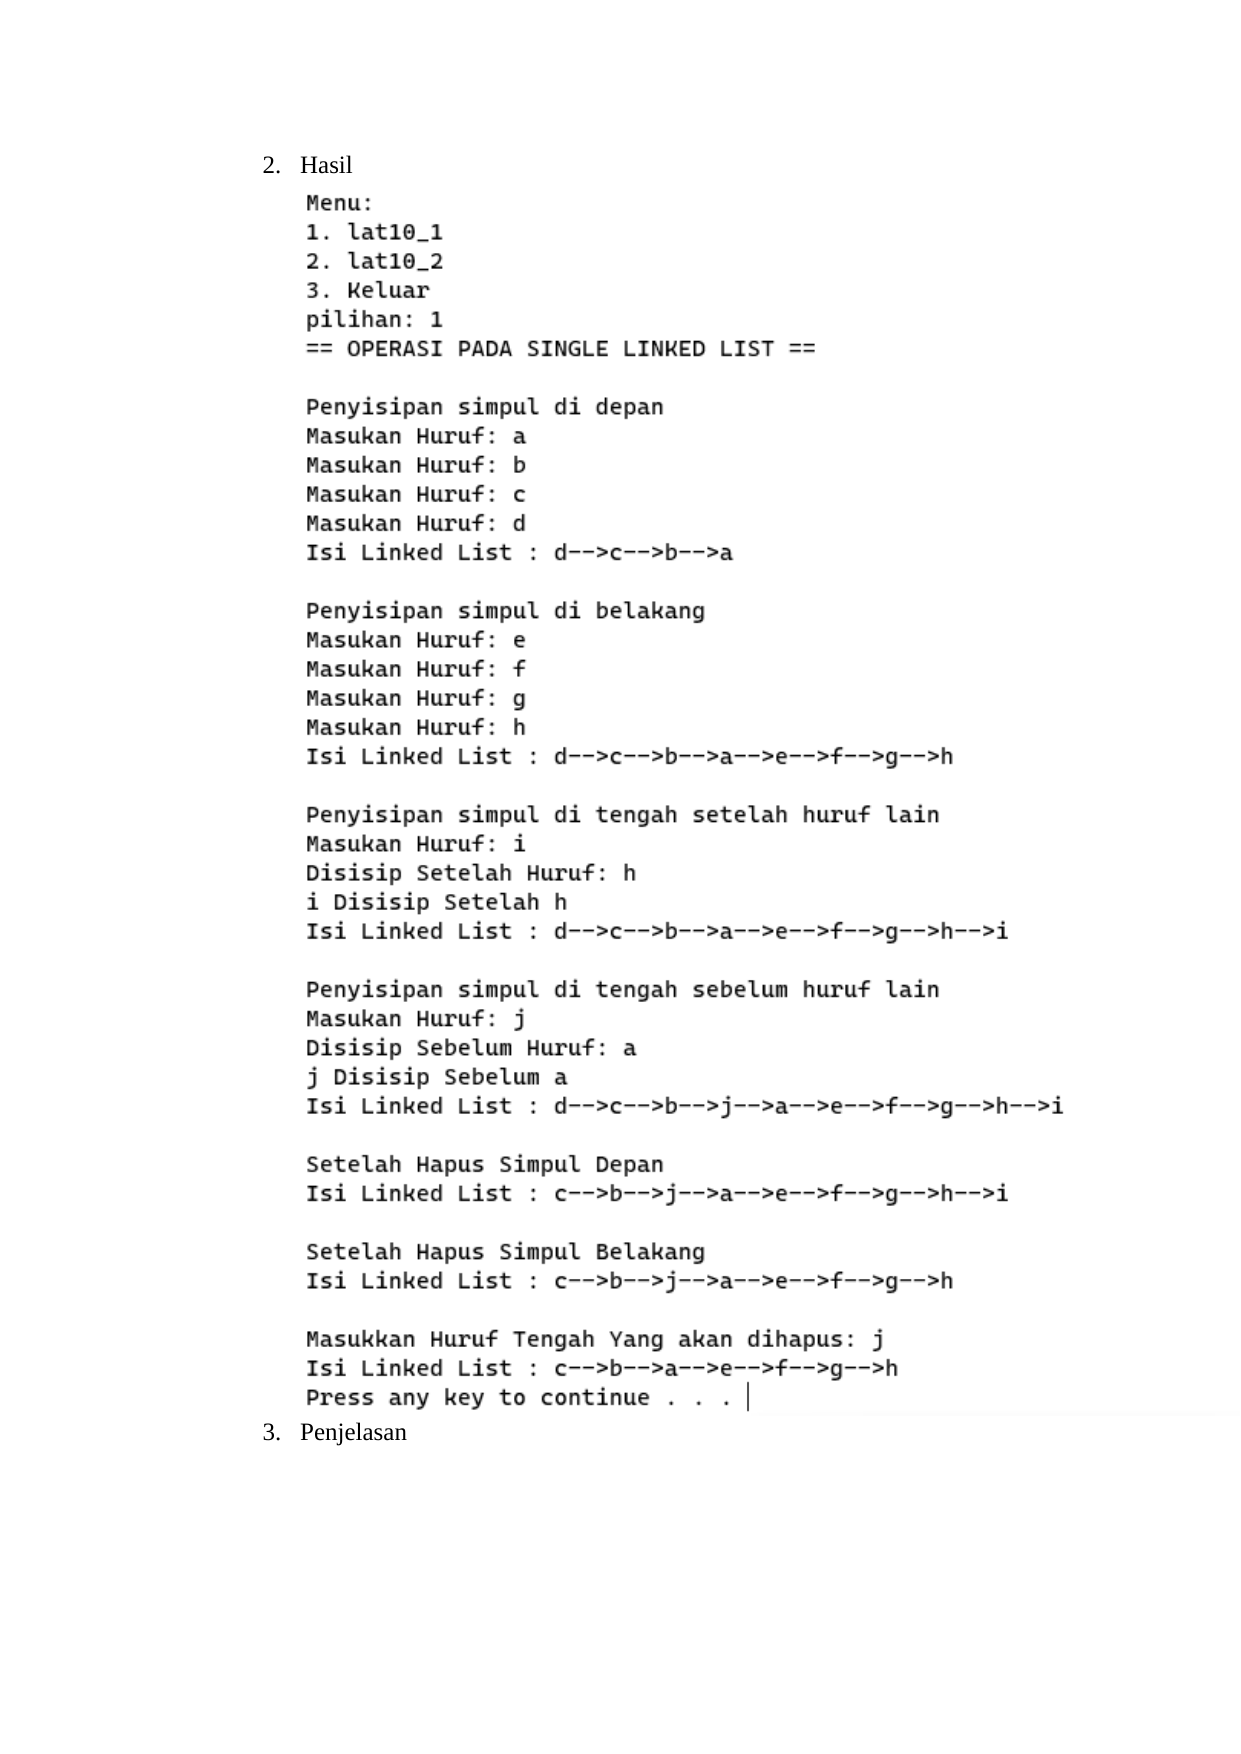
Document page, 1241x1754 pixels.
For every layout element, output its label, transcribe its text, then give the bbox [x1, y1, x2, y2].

list Penjelasan [262, 1417, 1090, 1446]
picture [300, 181, 1241, 1416]
